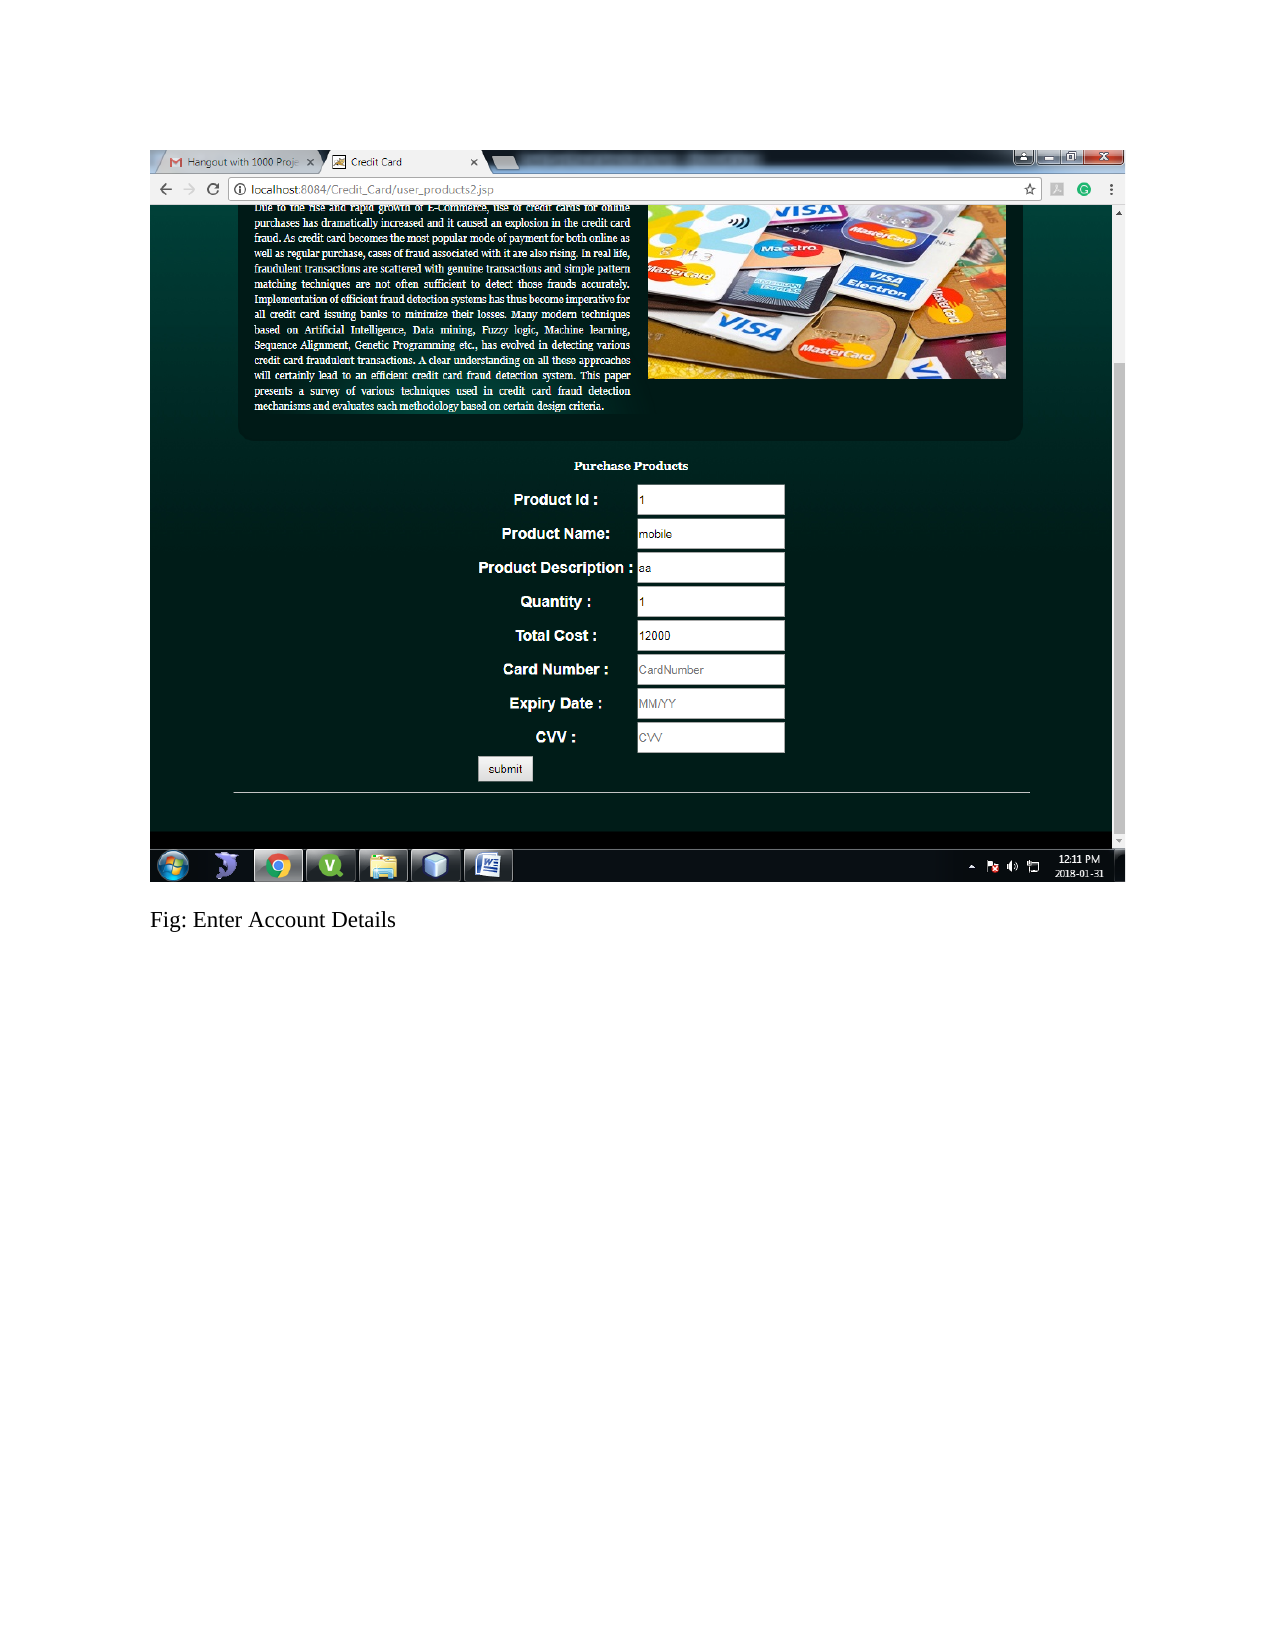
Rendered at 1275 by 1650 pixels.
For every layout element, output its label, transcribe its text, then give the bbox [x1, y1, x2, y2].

picture [150, 150, 1125, 882]
text Fig: Enter Account Details [150, 906, 1125, 933]
